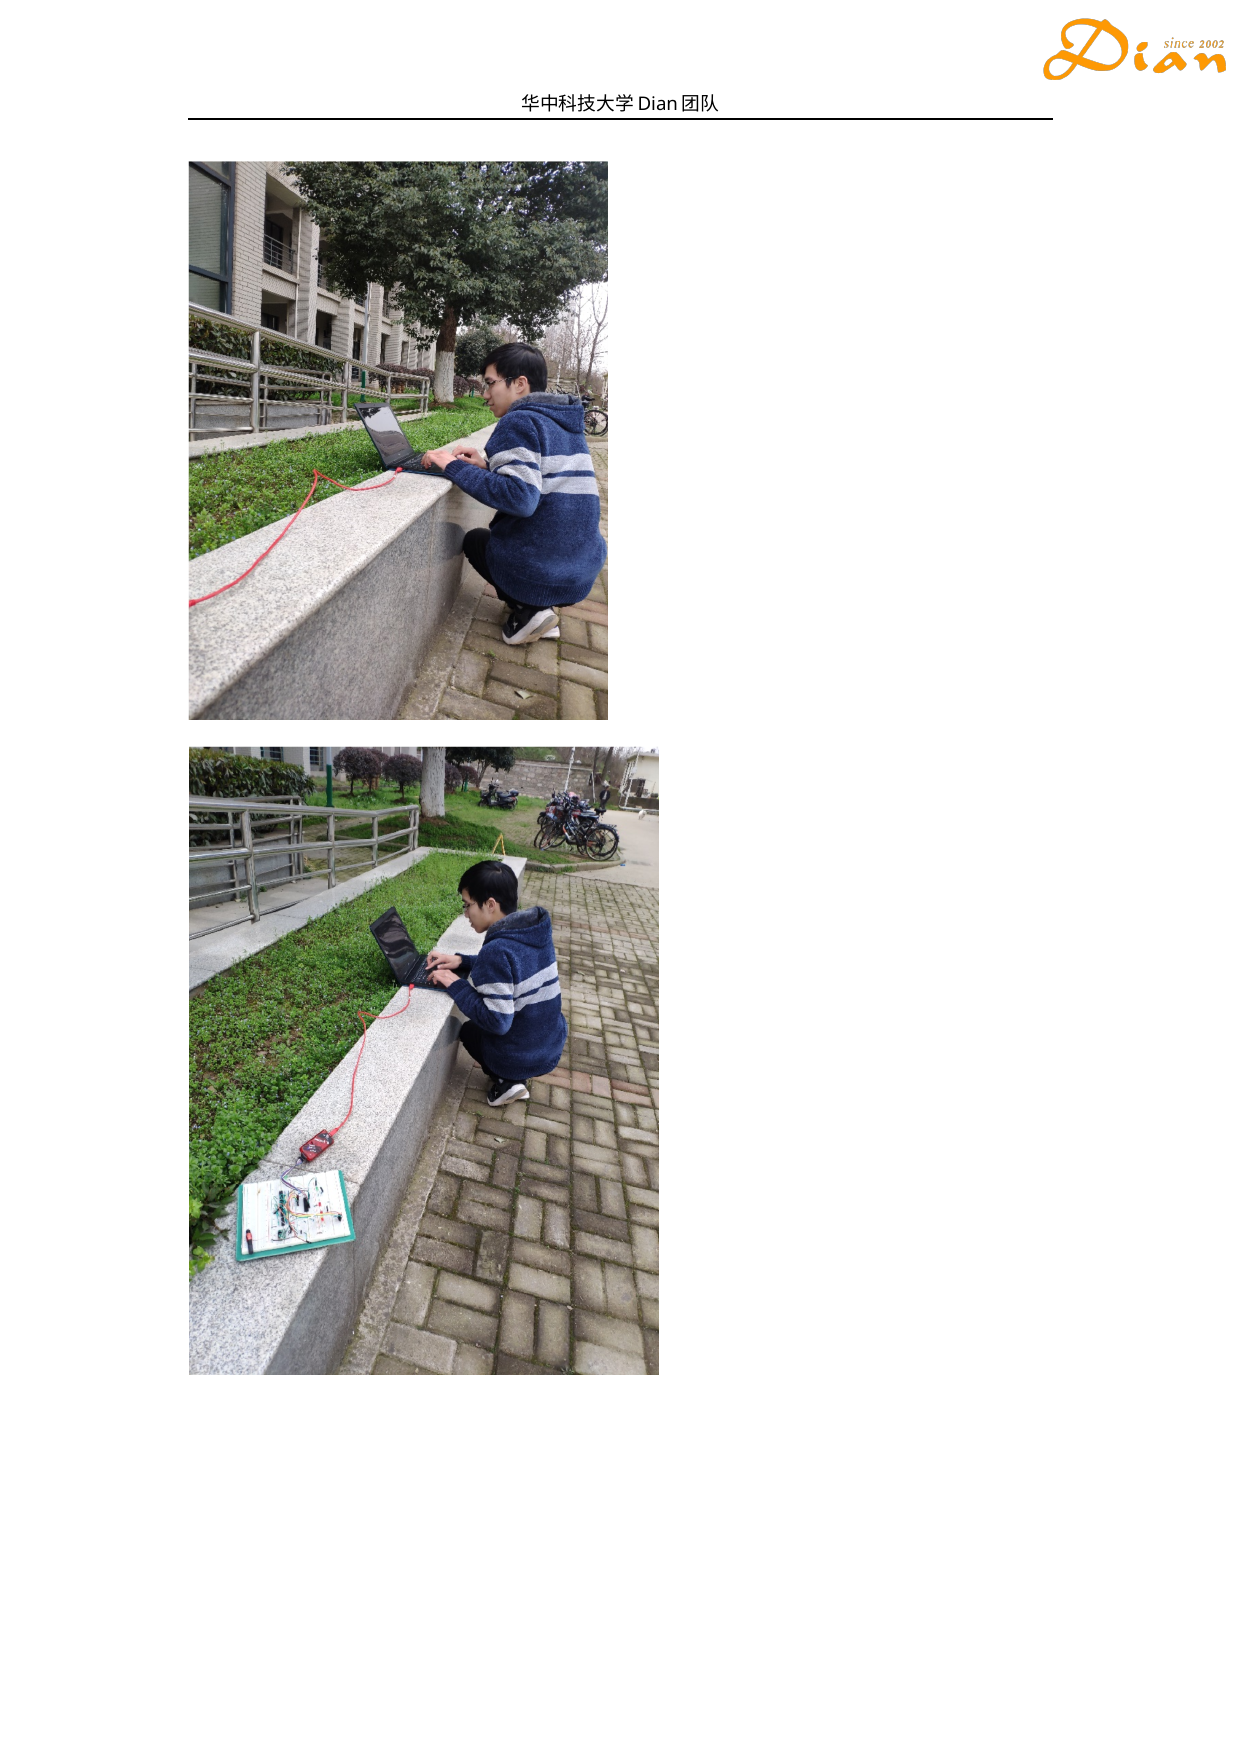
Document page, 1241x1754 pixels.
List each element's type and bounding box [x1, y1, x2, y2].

picture [1031, 4, 1238, 89]
picture [189, 162, 608, 719]
picture [189, 747, 659, 1374]
